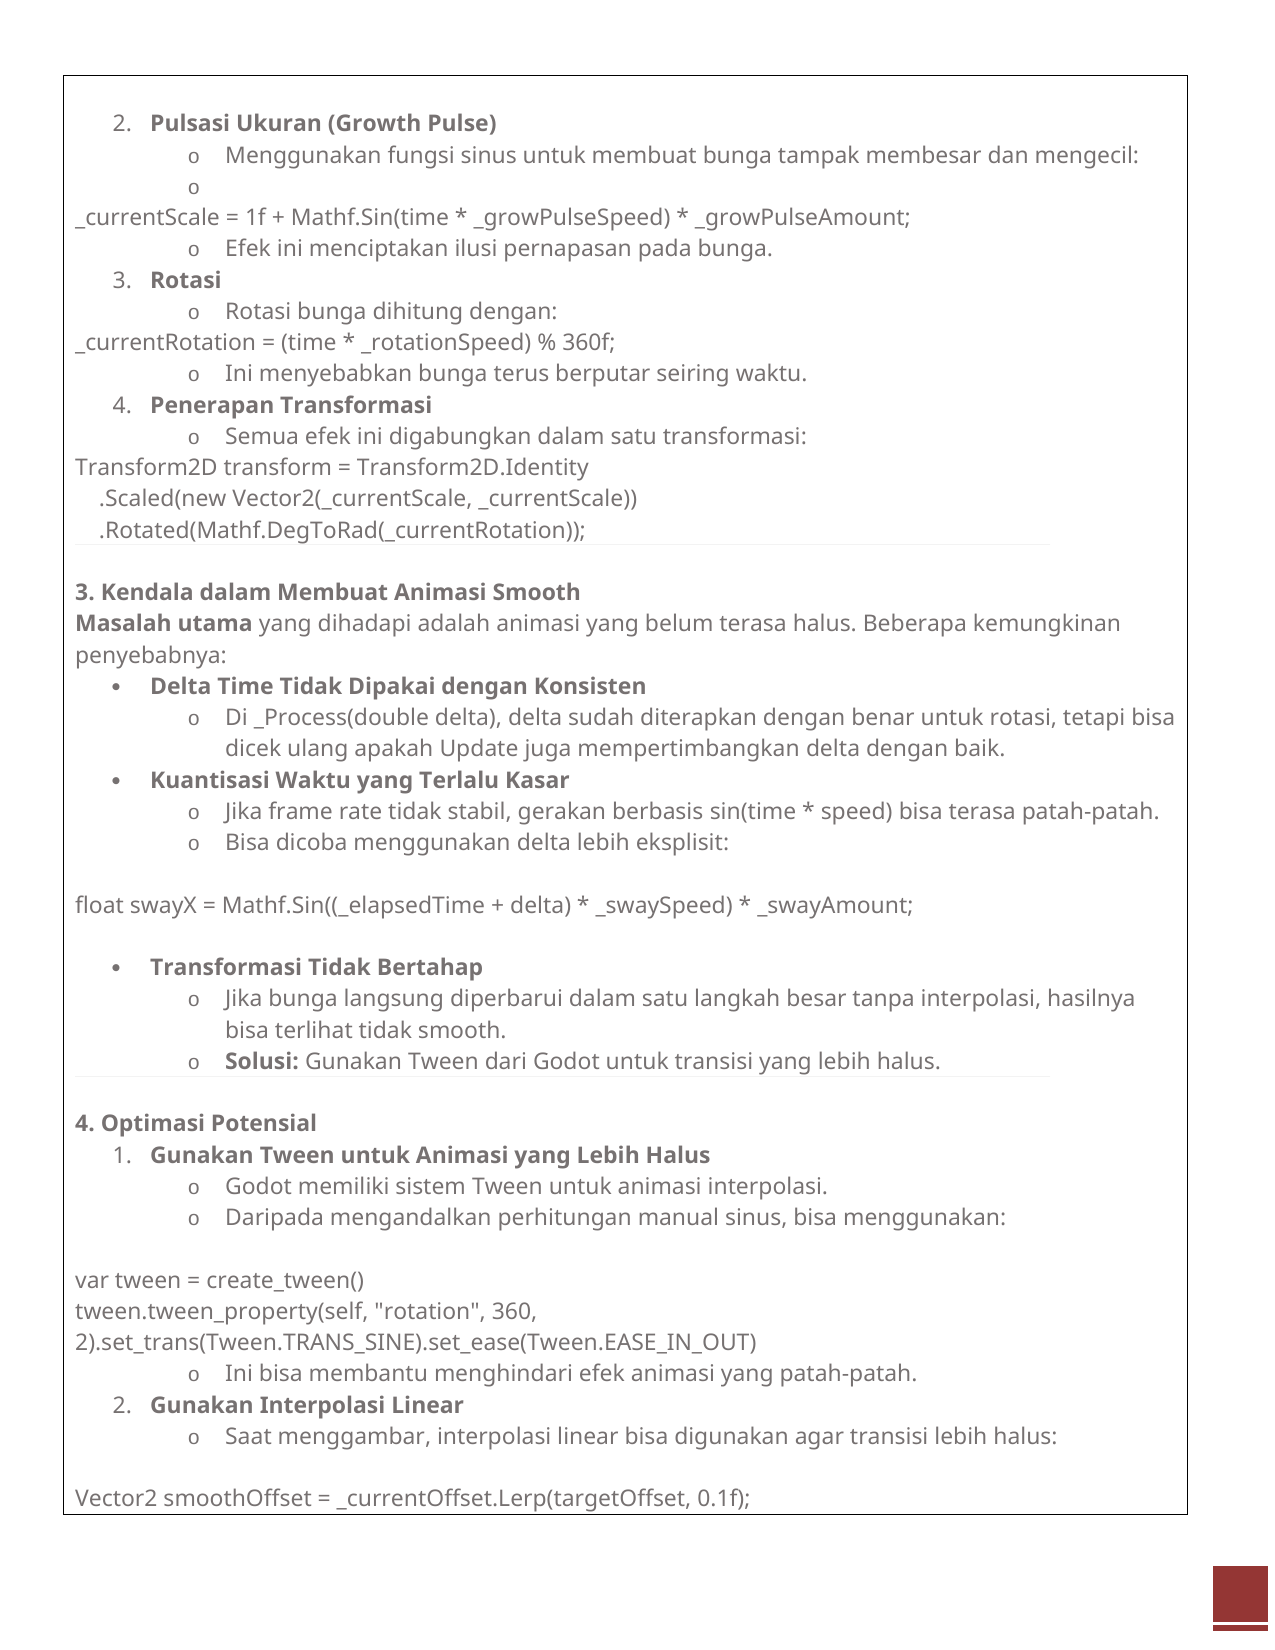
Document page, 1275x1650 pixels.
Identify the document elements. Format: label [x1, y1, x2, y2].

table_cell [64, 76, 1187, 1513]
